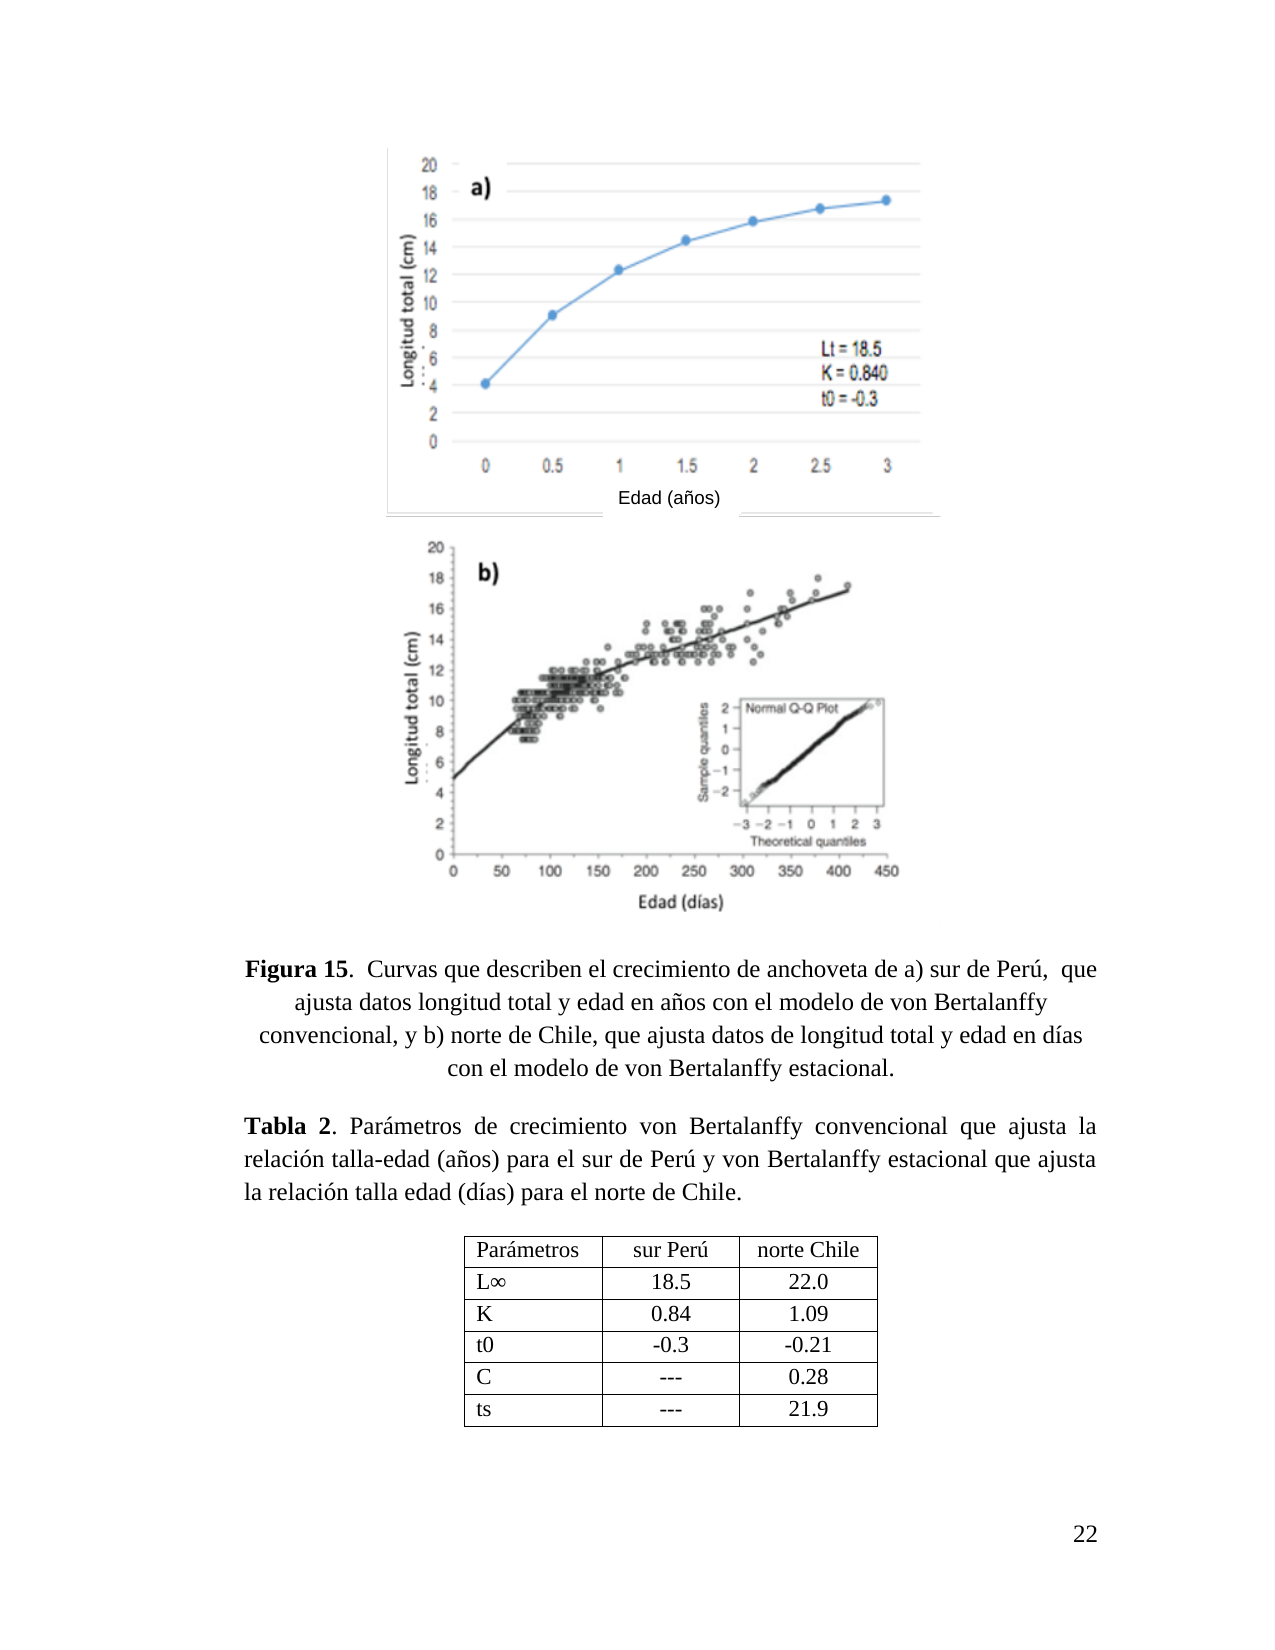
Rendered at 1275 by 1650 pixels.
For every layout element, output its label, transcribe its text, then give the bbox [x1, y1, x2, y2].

table_header norte Chile [740, 1237, 877, 1267]
table_cell --- [603, 1363, 739, 1394]
table_cell ts [465, 1395, 602, 1426]
table_cell t0 [465, 1332, 602, 1362]
table_cell 21.9 [740, 1395, 877, 1426]
text Figura 15. Curvas que describen el crecimiento de anchoveta de a) sur de Perú, que ajusta datos longitud total y edad en años con el modelo de von Bertalanffy convencional, y b) norte de Chile, que ajusta datos de longitud total y edad en días con el modelo de von Bertalanffy estacional. [244, 954, 1098, 1082]
text Tabla 2. Parámetros de crecimiento von Bertalanffy convencional que ajusta la relación talla-edad (años) para el sur de Perú y von Bertalanffy estacional que ajusta la relación talla edad (días) para el norte de Chile. [244, 1111, 1098, 1206]
table_cell K [465, 1300, 602, 1331]
table_cell C [465, 1363, 602, 1394]
table_cell L∞ [465, 1268, 602, 1299]
table_cell 18.5 [603, 1268, 739, 1299]
table_cell 0.84 [603, 1300, 739, 1331]
table_cell 0.28 [740, 1363, 877, 1394]
table_header Parámetros [465, 1237, 602, 1267]
table_cell 22.0 [740, 1268, 877, 1299]
table_cell -0.3 [603, 1332, 739, 1362]
table_cell -0.21 [740, 1332, 877, 1362]
table_cell 1.09 [740, 1300, 877, 1331]
table_cell --- [603, 1395, 739, 1426]
table_header sur Perú [603, 1237, 739, 1267]
